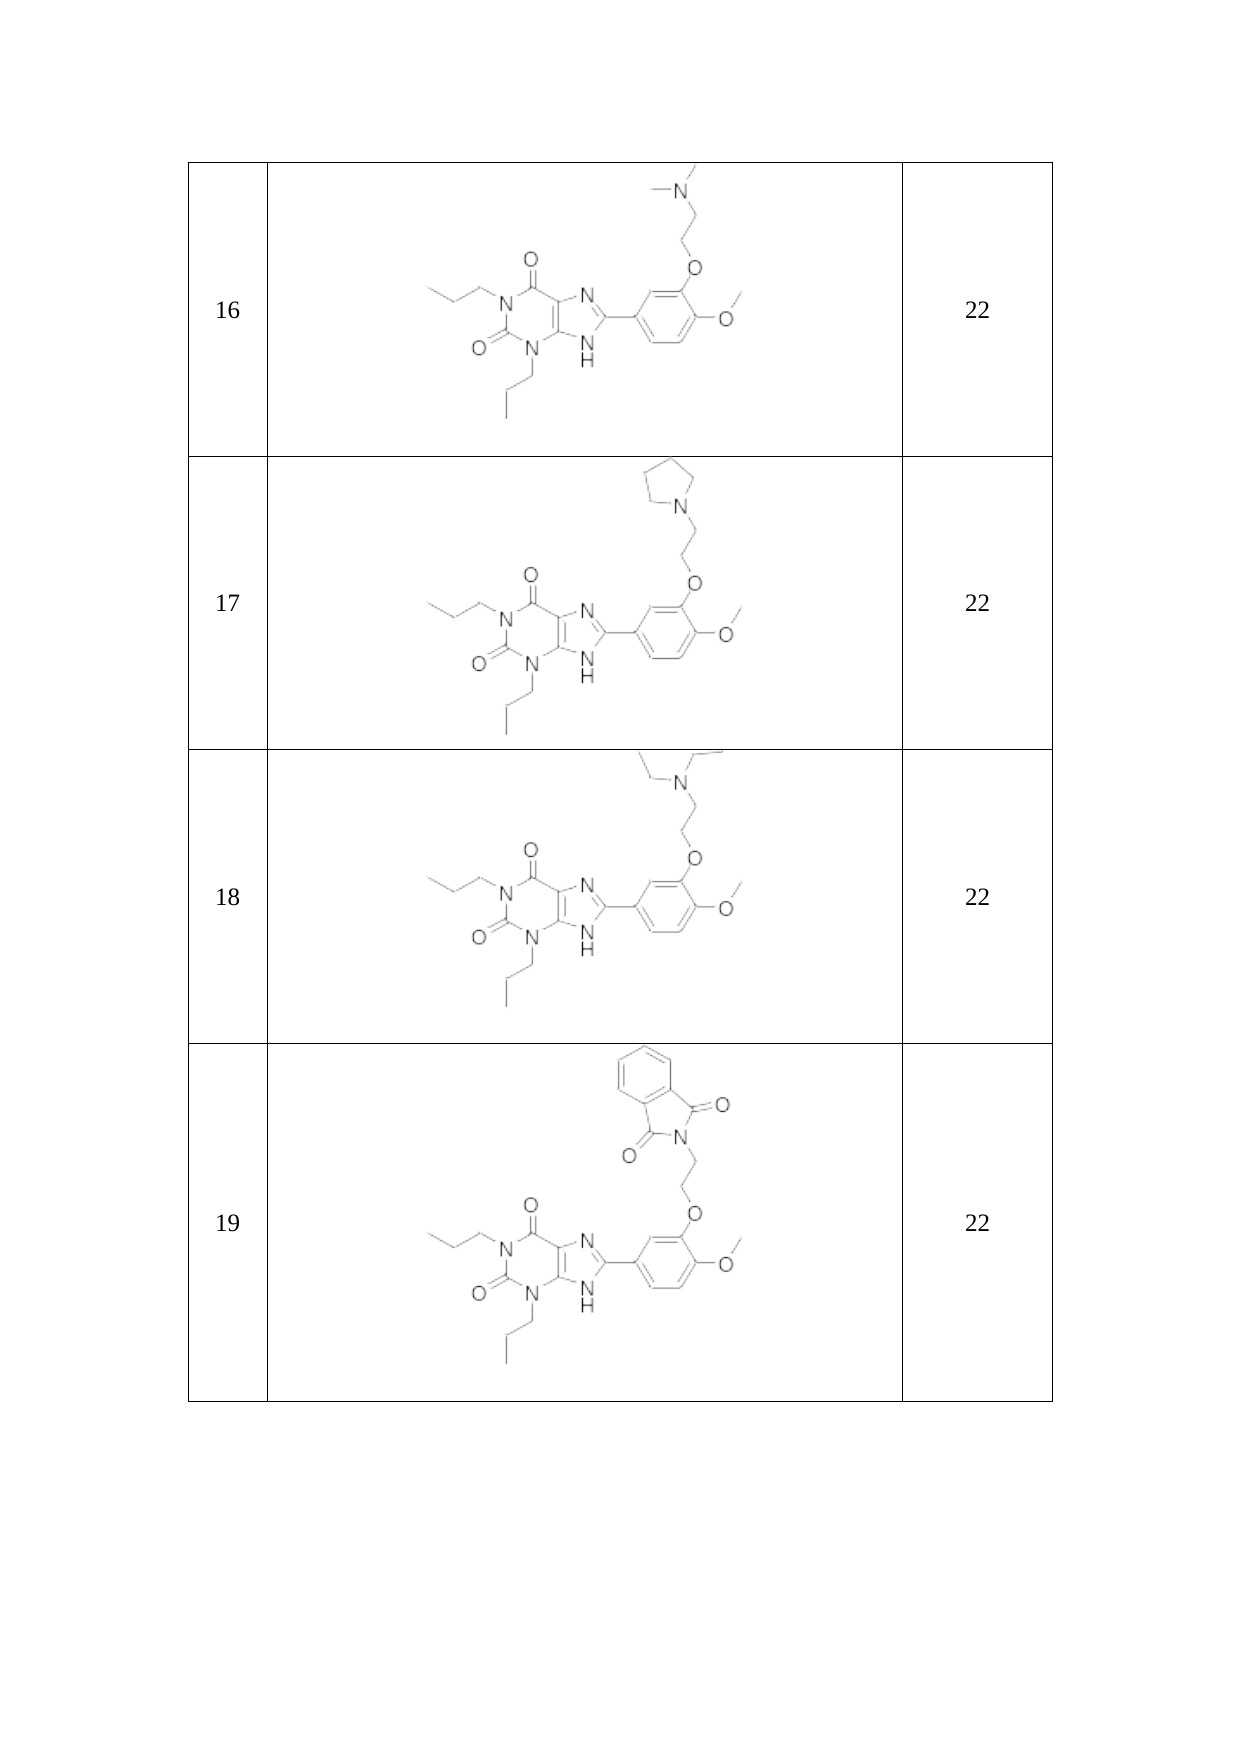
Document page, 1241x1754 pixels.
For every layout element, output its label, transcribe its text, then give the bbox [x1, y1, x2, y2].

table_cell [268, 457, 902, 749]
table_cell 16 [189, 163, 267, 456]
table_cell [268, 750, 902, 1043]
table_cell 17 [189, 457, 267, 749]
table_cell 19 [189, 1044, 267, 1401]
table_cell 18 [189, 750, 267, 1043]
table_cell 22 [903, 750, 1052, 1043]
table_cell 22 [903, 1044, 1052, 1401]
table_cell [268, 1044, 902, 1401]
table_cell 22 [903, 457, 1052, 749]
table_cell 22 [903, 163, 1052, 456]
table_cell [268, 163, 902, 456]
